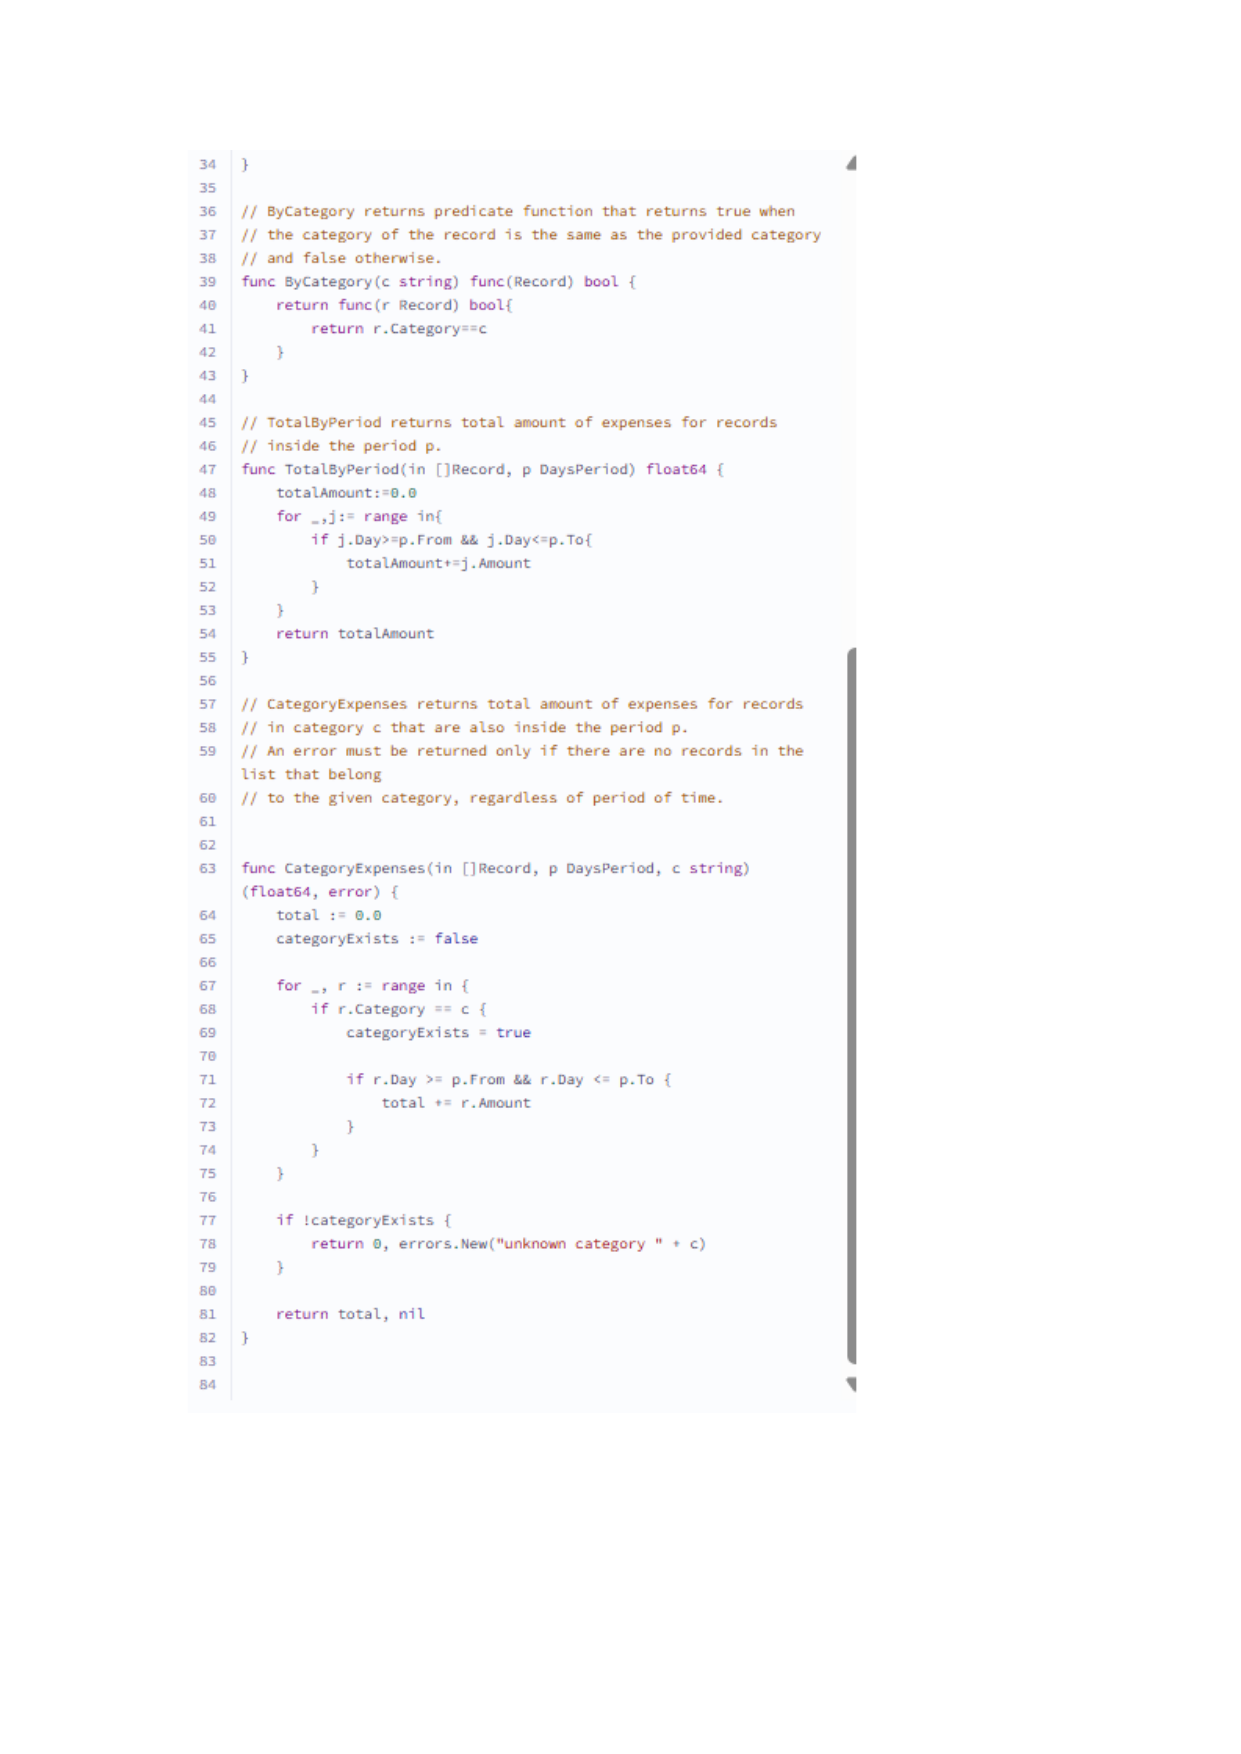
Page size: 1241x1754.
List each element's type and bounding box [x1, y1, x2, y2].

picture [187, 150, 857, 1413]
